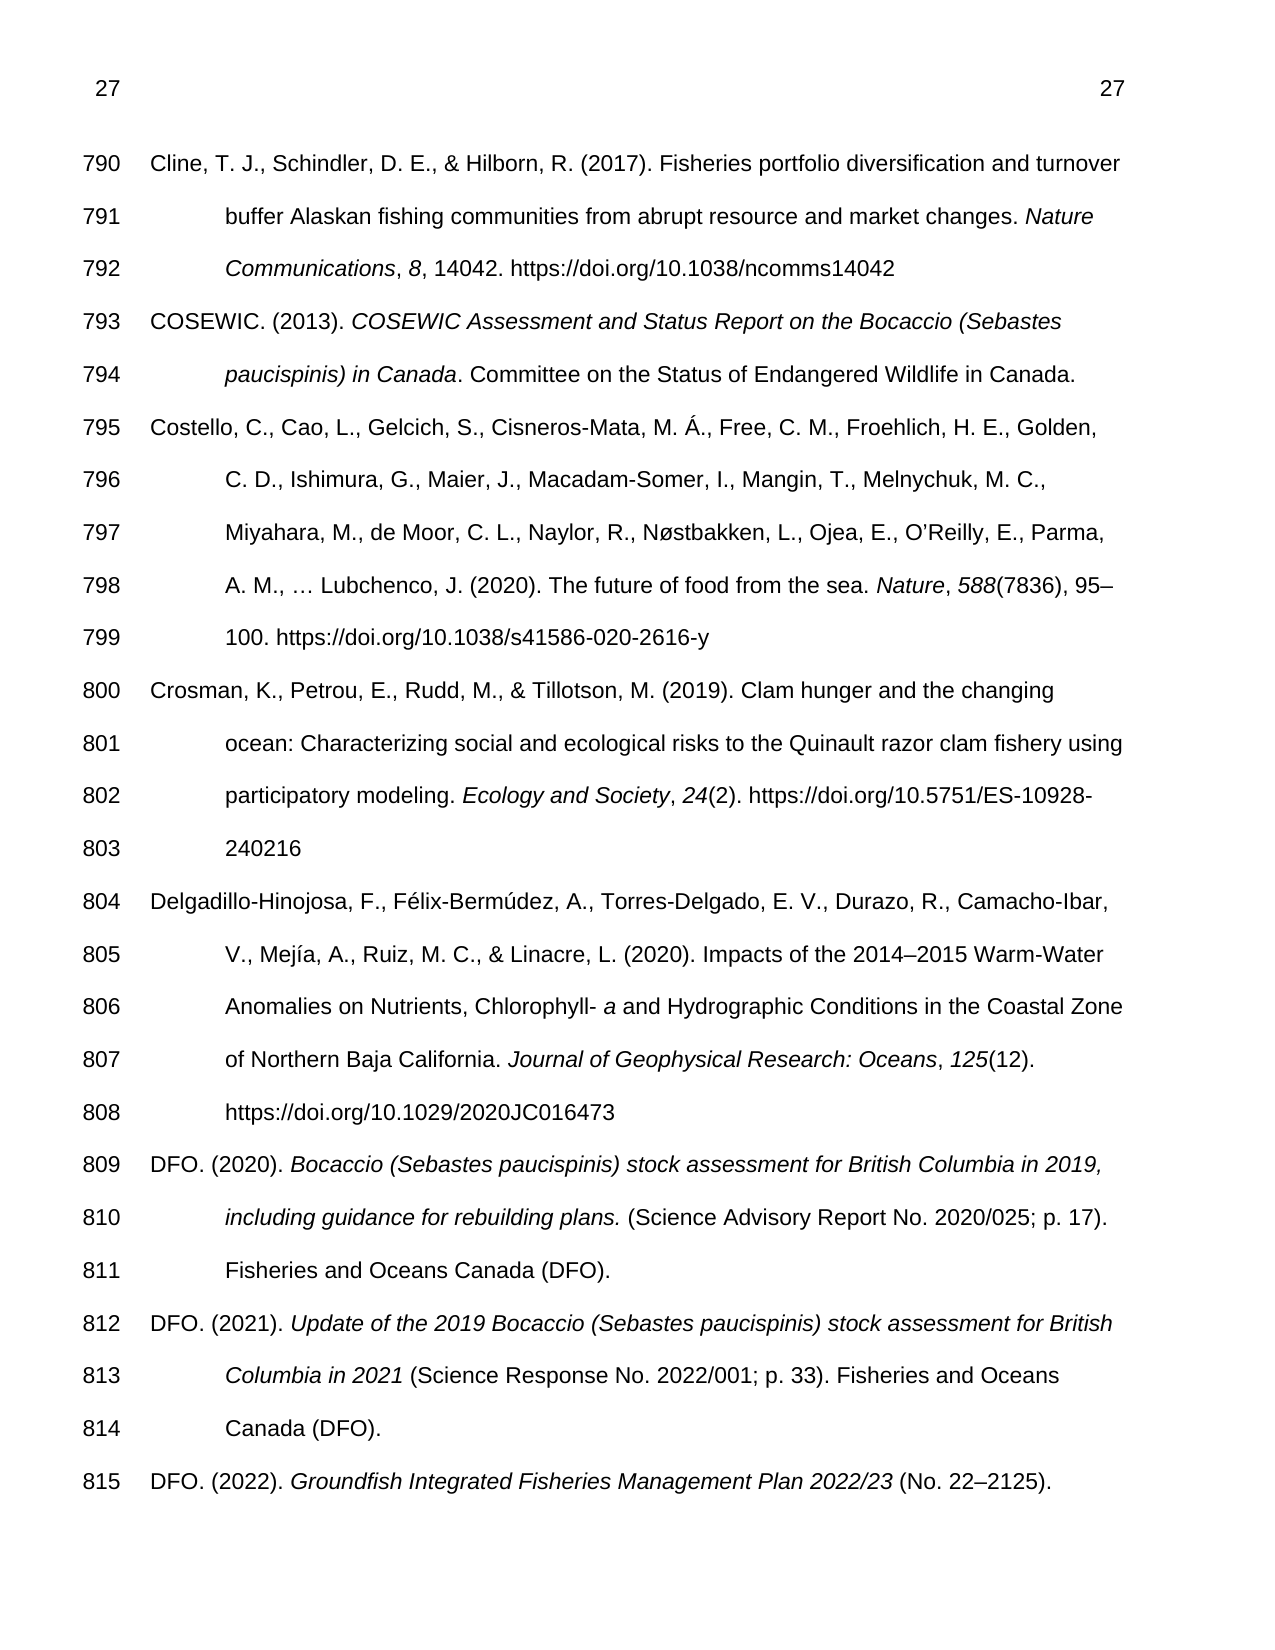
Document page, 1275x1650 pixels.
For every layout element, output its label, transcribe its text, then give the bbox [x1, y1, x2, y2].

text Delgadillo-Hinojosa, F., Félix-Bermúdez, A., Torres-Delgado, E. V., Durazo, R., Camacho‐Ibar, V., Mejía, A., Ruiz, M. C., & Linacre, L. (2020). Impacts of the 2014–2015 Warm‐Water Anomalies on Nutrients, Chlorophyll‐ a and Hydrographic Conditions in the Coastal Zone of Northern Baja California. Journal of Geophysical Research: Oceans, 125(12). https://doi.org/10.1029/2020JC016473 [150, 888, 1125, 1125]
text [150, 1468, 1125, 1494]
text DFO. (2021). Update of the 2019 Bocaccio (Sebastes paucispinis) stock assessment for British Columbia in 2021 (Science Response No. 2022/001; p. 33). Fisheries and Oceans Canada (DFO). [150, 1309, 1125, 1441]
text COSEWIC. (2013). COSEWIC Assessment and Status Report on the Bocaccio (Sebastes paucispinis) in Canada. Committee on the Status of Endangered Wildlife in Canada. [150, 308, 1125, 387]
text Cline, T. J., Schindler, D. E., & Hilborn, R. (2017). Fisheries portfolio diversification and turnover buffer Alaskan fishing communities from abrupt resource and market changes. Nature Communications, 8, 14042. https://doi.org/10.1038/ncomms14042 [150, 150, 1125, 282]
text Crosman, K., Petrou, E., Rudd, M., & Tillotson, M. (2019). Clam hunger and the changing ocean: Characterizing social and ecological risks to the Quinault razor clam fishery using participatory modeling. Ecology and Society, 24(2). https://doi.org/10.5751/ES-10928-240216 [150, 677, 1125, 862]
text DFO. (2020). Bocaccio (Sebastes paucispinis) stock assessment for British Columbia in 2019, including guidance for rebuilding plans. (Science Advisory Report No. 2020/025; p. 17). Fisheries and Oceans Canada (DFO). [150, 1151, 1125, 1283]
text Costello, C., Cao, L., Gelcich, S., Cisneros-Mata, M. Á., Free, C. M., Froehlich, H. E., Golden, C. D., Ishimura, G., Maier, J., Macadam-Somer, I., Mangin, T., Melnychuk, M. C., Miyahara, M., de Moor, C. L., Naylor, R., Nøstbakken, L., Ojea, E., O’Reilly, E., Parma, A. M., … Lubchenco, J. (2020). The future of food from the sea. Nature, 588(7836), 95–100. https://doi.org/10.1038/s41586-020-2616-y [150, 413, 1125, 651]
